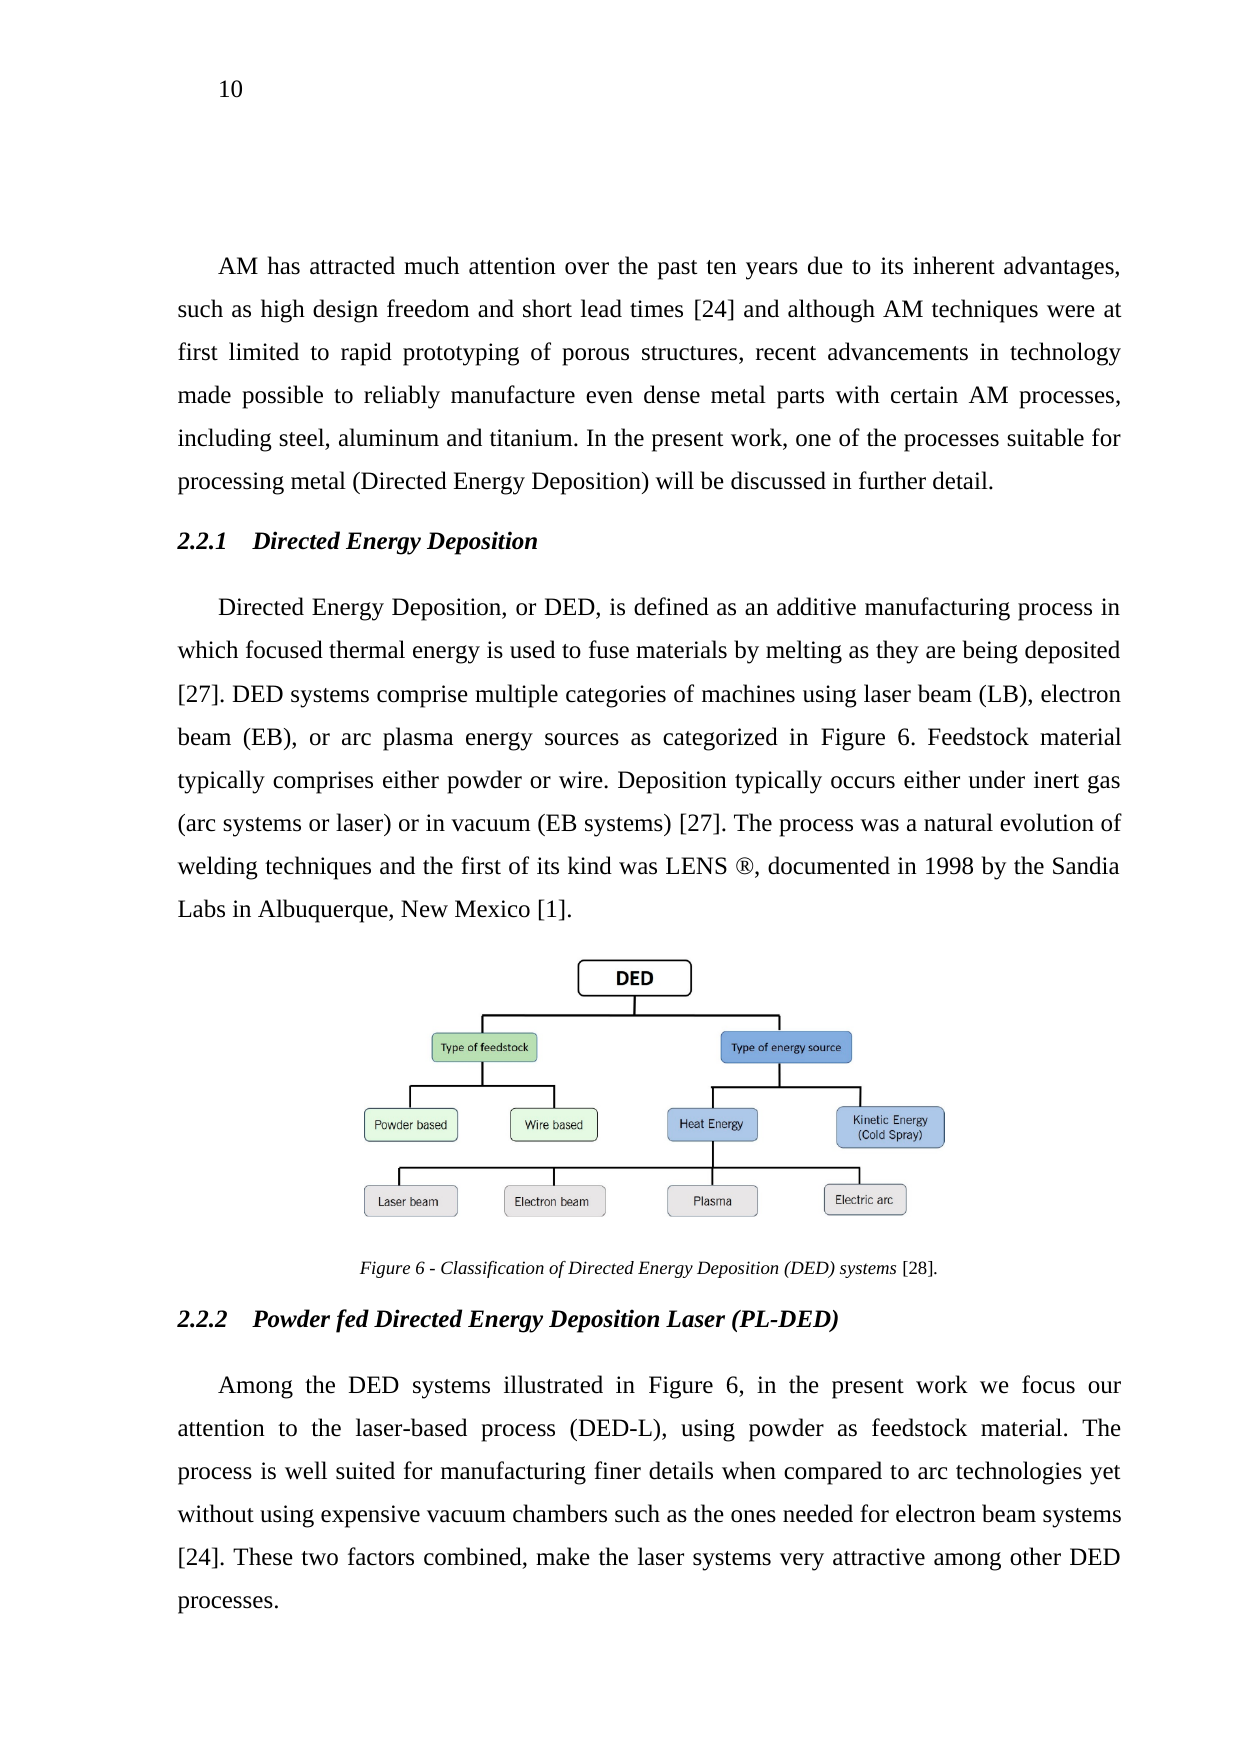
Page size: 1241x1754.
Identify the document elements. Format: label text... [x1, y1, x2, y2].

picture [346, 954, 953, 1227]
text Among the DED systems illustrated in Figure 5, in the present work we focus our attention to the laser-based process (DED-L), using powder as feedstock material. The process is well suited for manufacturing finer details when compared to arc technologies yet without using expensive vacuum chambers such as the ones needed for electron beam systems [24]. These two factors combined, make the laser systems very attractive among other DED processes. [177, 1370, 1122, 1614]
text Directed Energy Deposition, or DED, is defined as an additive manufacturing process in which focused thermal energy is used to fuse materials by melting as they are being deposited [27]. DED systems comprise multiple categories of machines using laser beam (LB), electron beam (EB), or arc plasma energy sources as categorized in Figure 5. Feedstock material typically comprises either powder or wire. Deposition typically occurs either under inert gas (arc systems or laser) or in vacuum (EB systems) [27]. The process was a natural evolution of welding techniques and the first of its kind was LENS ®, documented in 1998 by the Sandia Labs in Albuquerque, New Mexico [1]. [177, 592, 1122, 923]
subtitle Powder fed Directed Energy Deposition Laser (PL-DED) [177, 1304, 1122, 1332]
text AM has attracted much attention over the past ten years due to its inherent advantages, such as high design freedom and short lead times [24] and although AM techniques were at first limited to rapid prototyping of porous structures, recent advancements in technology made possible to reliably manufacture even dense metal parts with certain AM processes, including steel, aluminum and titanium. In the present work, one of the processes suitable for processing metal (Directed Energy Deposition) will be discussed in further detail. [177, 251, 1122, 495]
subtitle Directed Energy Deposition [177, 526, 1122, 555]
text Figure 6 - Classification of Directed Energy Deposition (DED) systems [28]. [177, 1257, 1122, 1279]
